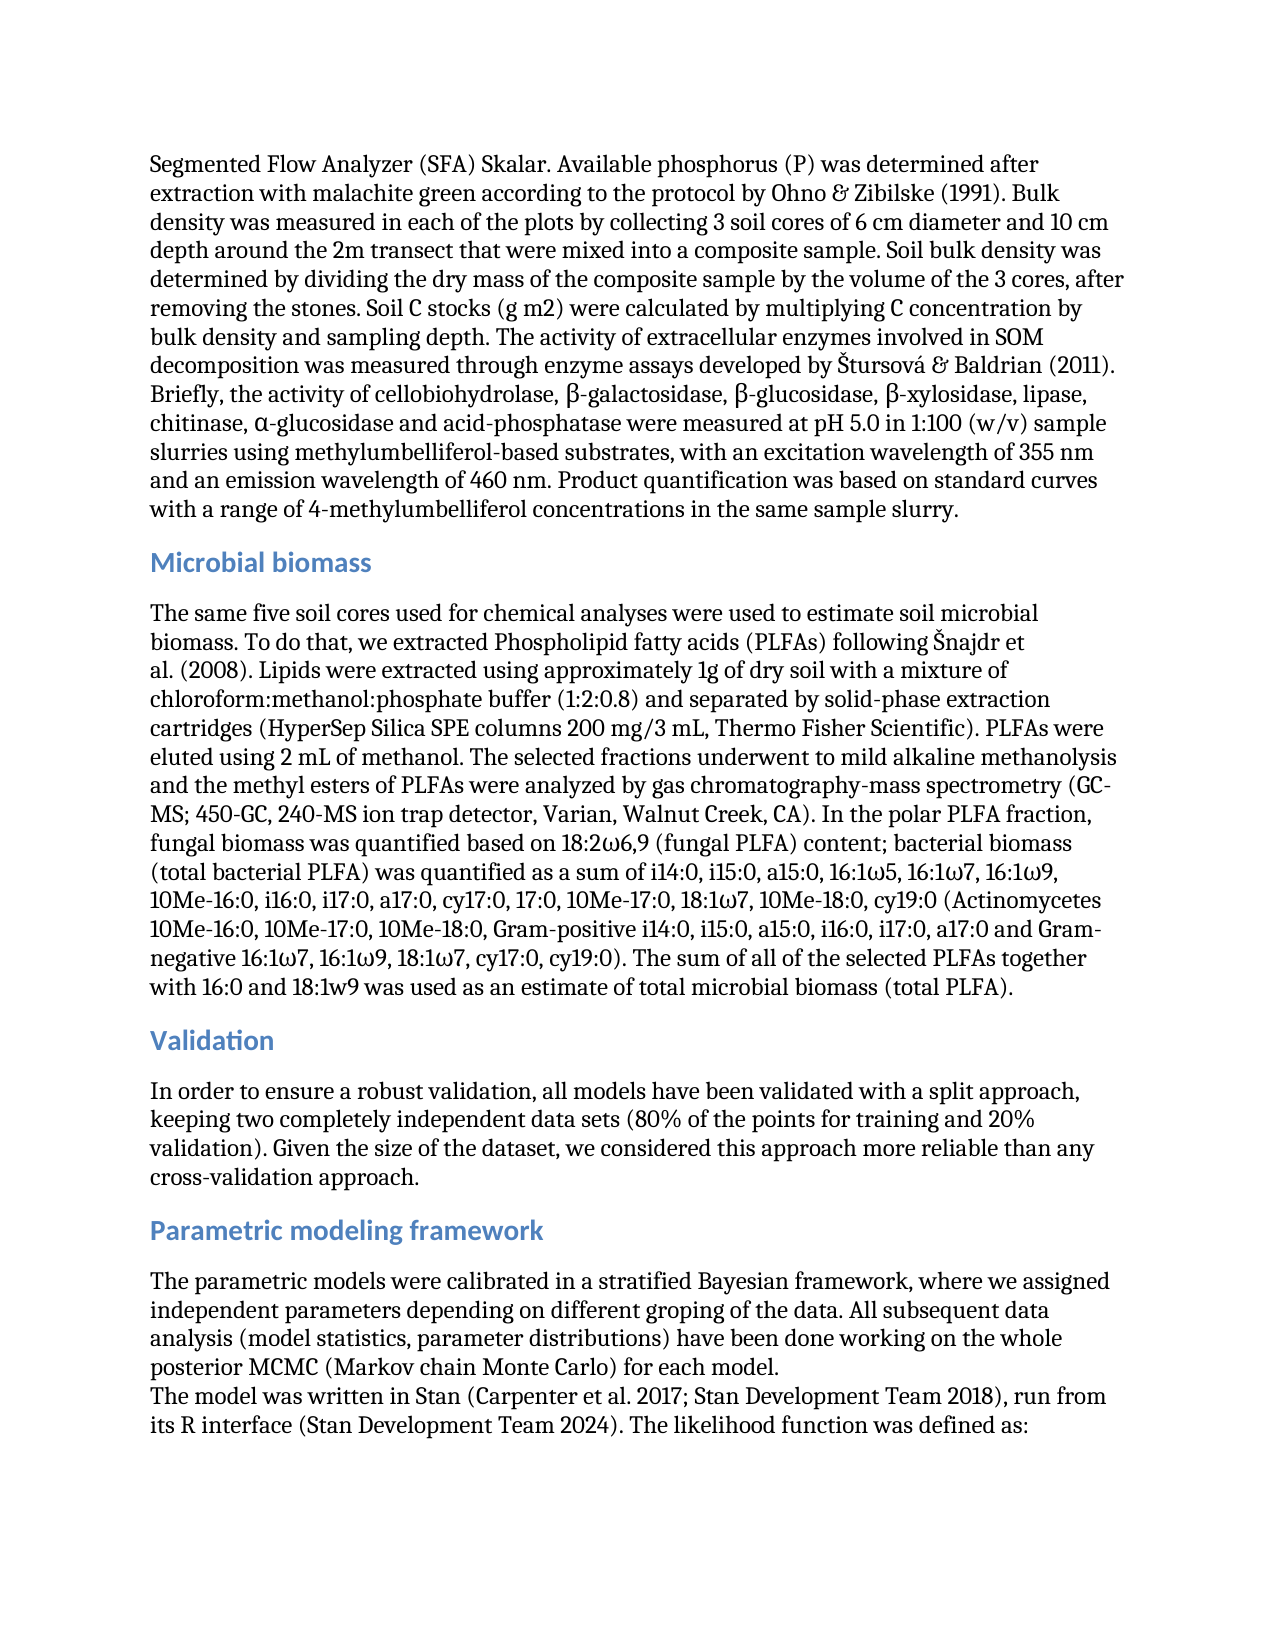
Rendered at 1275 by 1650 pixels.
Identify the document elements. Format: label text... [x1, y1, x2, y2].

subtitle Validation [150, 1022, 1125, 1058]
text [150, 150, 1125, 524]
subtitle Parametric modeling framework [150, 1212, 1125, 1248]
text In order to ensure a robust validation, all models have been validated with a split approach, keeping two completely independent data sets (80% of the points for training and 20% validation). Given the size of the dataset, we considered this approach more reliable than any cross-validation approach. [150, 1077, 1125, 1192]
text The parametric models were calibrated in a stratified Bayesian framework, where we assigned independent parameters depending on different groping of the data. All subsequent data analysis (model statistics, parameter distributions) have been done working on the whole posterior MCMC (Markov chain Monte Carlo) for each model. The model was written in Stan (Carpenter et al. 2017; Stan Development Team 2018), run from its R interface (Stan Development Team 2024). The likelihood function was defined as: [150, 1267, 1125, 1468]
text The same five soil cores used for chemical analyses were used to estimate soil microbial biomass. To do that, we extracted Phospholipid fatty acids (PLFAs) following Šnajdr et al. (2008). Lipids were extracted using approximately 1g of dry soil with a mixture of chloroform:methanol:phosphate buffer (1:2:0.8) and separated by solid-phase extraction cartridges (HyperSep Silica SPE columns 200 mg/3 mL, Thermo Fisher Scientific). PLFAs were eluted using 2 mL of methanol. The selected fractions underwent to mild alkaline methanolysis and the methyl esters of PLFAs were analyzed by gas chromatography-mass spectrometry (GC-MS; 450-GC, 240-MS ion trap detector, Varian, Walnut Creek, CA). In the polar PLFA fraction, fungal biomass was quantified based on 18:2ω6,9 (fungal PLFA) content; bacterial biomass (total bacterial PLFA) was quantified as a sum of i14:0, i15:0, a15:0, 16:1ω5, 16:1ω7, 16:1ω9, 10Me-16:0, i16:0, i17:0, a17:0, cy17:0, 17:0, 10Me-17:0, 18:1ω7, 10Me-18:0, cy19:0 (Actinomycetes 10Me-16:0, 10Me-17:0, 10Me-18:0, Gram-positive i14:0, i15:0, a15:0, i16:0, i17:0, a17:0 and Gram-negative 16:1ω7, 16:1ω9, 18:1ω7, cy17:0, cy19:0). The sum of all of the selected PLFAs together with 16:0 and 18:1w9 was used as an estimate of total microbial biomass (total PLFA). [150, 599, 1125, 1001]
subtitle Microbial biomass [150, 544, 1125, 580]
